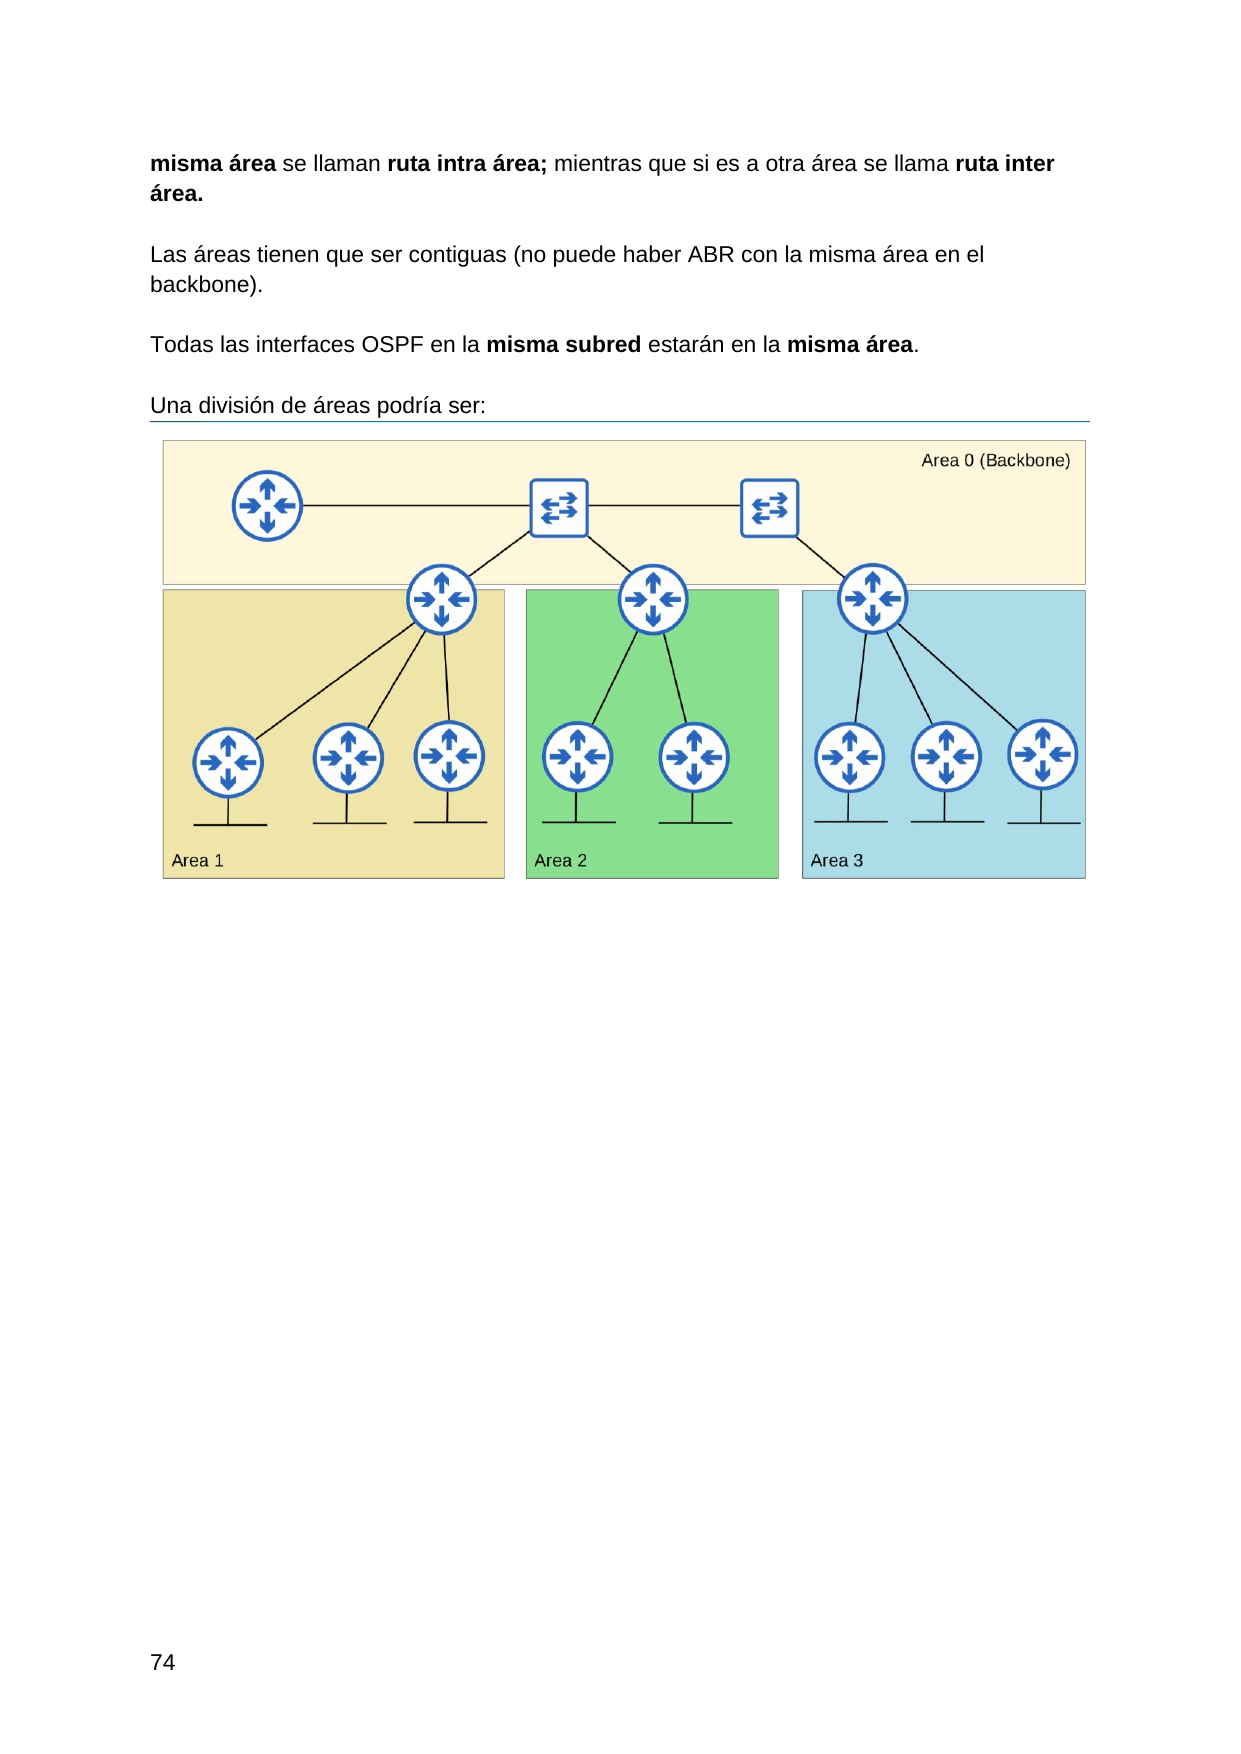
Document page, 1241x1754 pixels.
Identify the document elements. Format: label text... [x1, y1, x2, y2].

text Una división de áreas podría ser: [150, 392, 1090, 418]
text Todas las interfaces OSPF en la misma subred estarán en la misma área. [150, 331, 1090, 358]
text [150, 150, 1090, 207]
text Las áreas tienen que ser contiguas (no puede haber ABR con la misma área en el backbone). [150, 241, 1090, 297]
picture [150, 421, 1091, 883]
